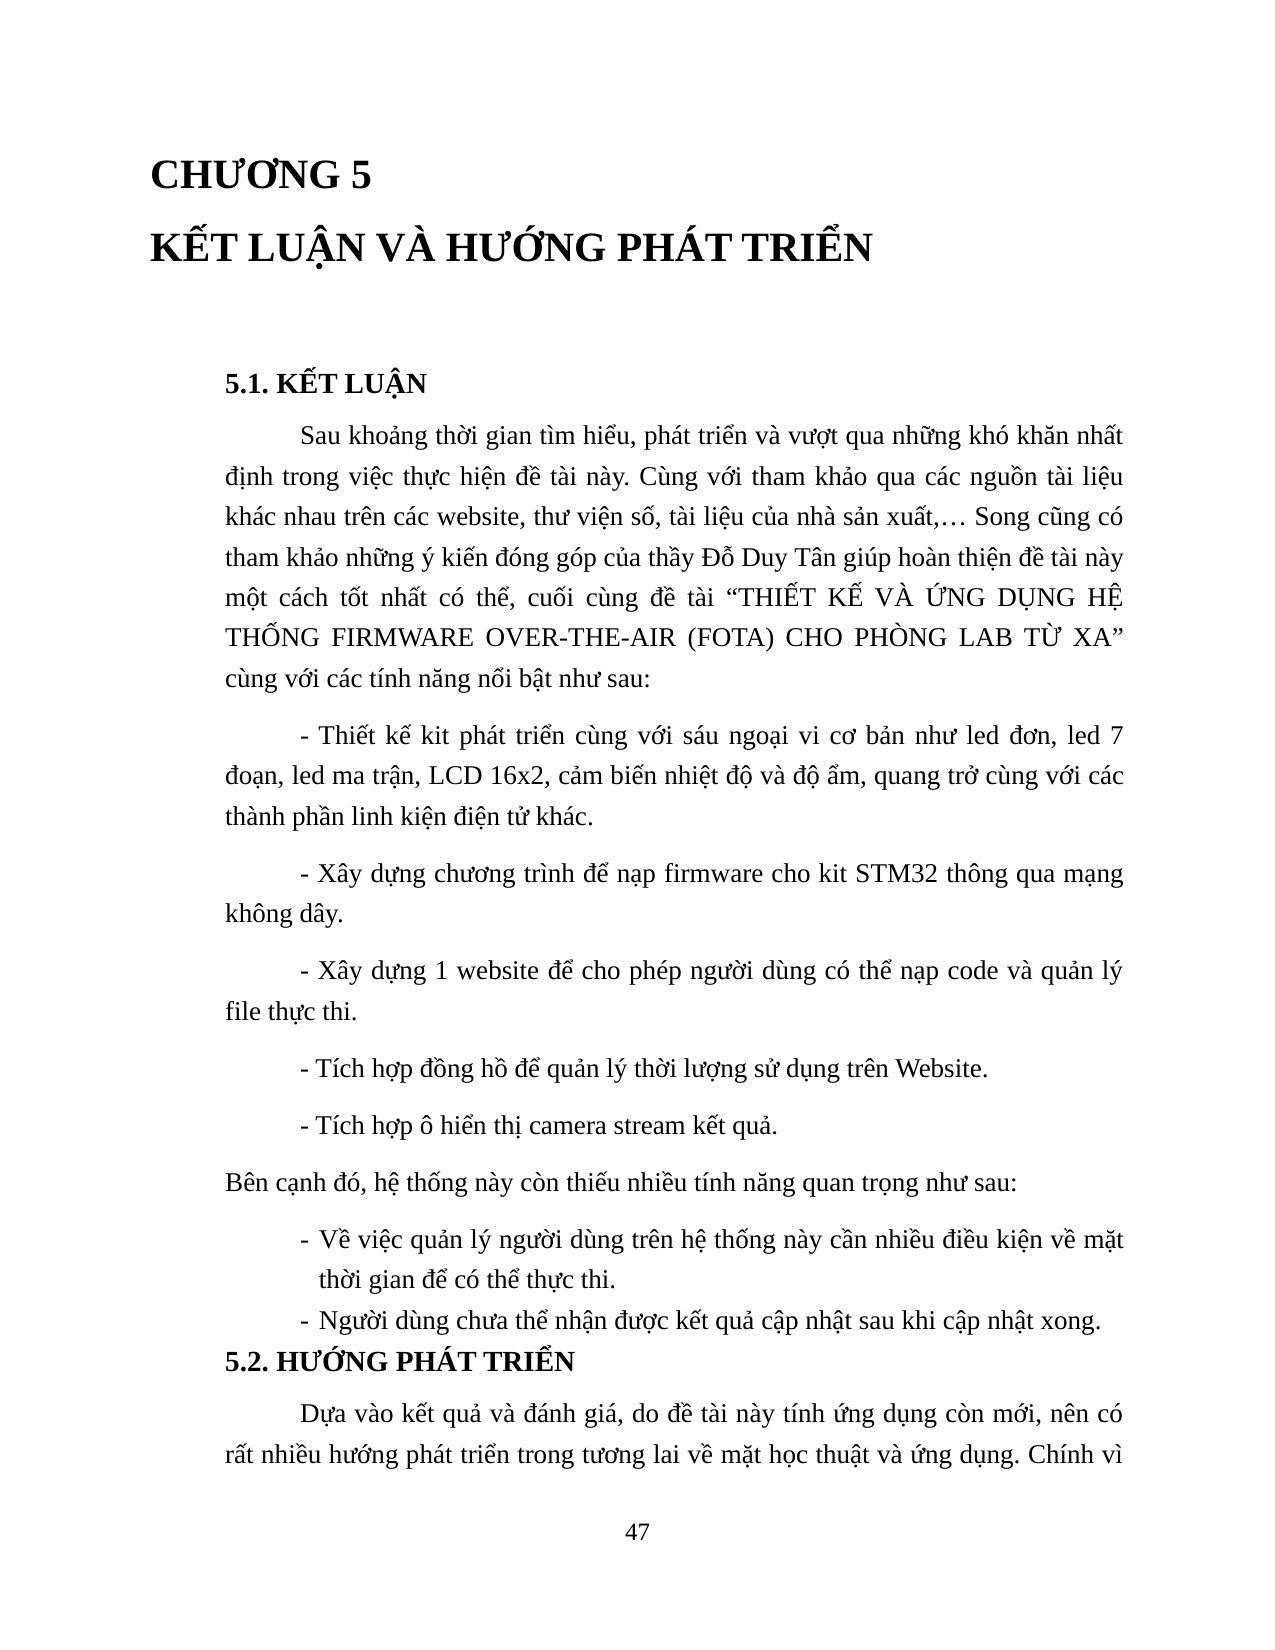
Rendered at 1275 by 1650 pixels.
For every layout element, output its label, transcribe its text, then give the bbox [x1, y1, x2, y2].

list Người dùng chưa thể nhận được kết quả cập nhật sau khi cập nhật xong. [300, 1304, 1125, 1335]
text - Tích hợp đồng hồ để quản lý thời lượng sử dụng trên Website. [225, 1052, 1125, 1083]
subtitle CHƯƠNG 5 [150, 150, 1125, 198]
list Về việc quản lý người dùng trên hệ thống này cần nhiều điều kiện về mặt thời gian để có thể thực thi. [300, 1223, 1125, 1295]
list KẾT LUẬN [225, 367, 1125, 400]
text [225, 1397, 1125, 1469]
text - Tích hợp ô hiển thị camera stream kết quả. [225, 1109, 1125, 1140]
text - Xây dựng chương trình để nạp firmware cho kit STM32 thông qua mạng không dây. [225, 857, 1125, 928]
text - Xây dựng 1 website để cho phép người dùng có thể nạp code và quản lý file thực thi. [225, 954, 1125, 1026]
subtitle KẾT LUẬN VÀ HƯỚNG PHÁT TRIỂN [150, 223, 1125, 271]
text Sau khoảng thời gian tìm hiểu, phát triển và vượt qua những khó khăn nhất định trong việc thực hiện đề tài này. Cùng với tham khảo qua các nguồn tài liệu khác nhau trên các website, thư viện số, tài liệu của nhà sản xuất,… Song cũng có tham khảo những ý kiến đóng góp của thầy Đỗ Duy Tân giúp hoàn thiện đề tài này một cách tốt nhất có thể, cuối cùng đề tài “THIẾT KẾ VÀ ỨNG DỤNG HỆ THỐNG FIRMWARE OVER-THE-AIR (FOTA) CHO PHÒNG LAB TỪ XA” cùng với các tính năng nổi bật như sau: [225, 419, 1125, 693]
text Bên cạnh đó, hệ thống này còn thiếu nhiều tính năng quan trọng như sau: [150, 1166, 1125, 1197]
text - Thiết kế kit phát triển cùng với sáu ngoại vi cơ bản như led đơn, led 7 đoạn, led ma trận, LCD 16x2, cảm biến nhiệt độ và độ ẩm, quang trở cùng với các thành phần linh kiện điện tử khác. [225, 719, 1125, 831]
list HƯỚNG PHÁT TRIỂN [225, 1344, 1125, 1378]
